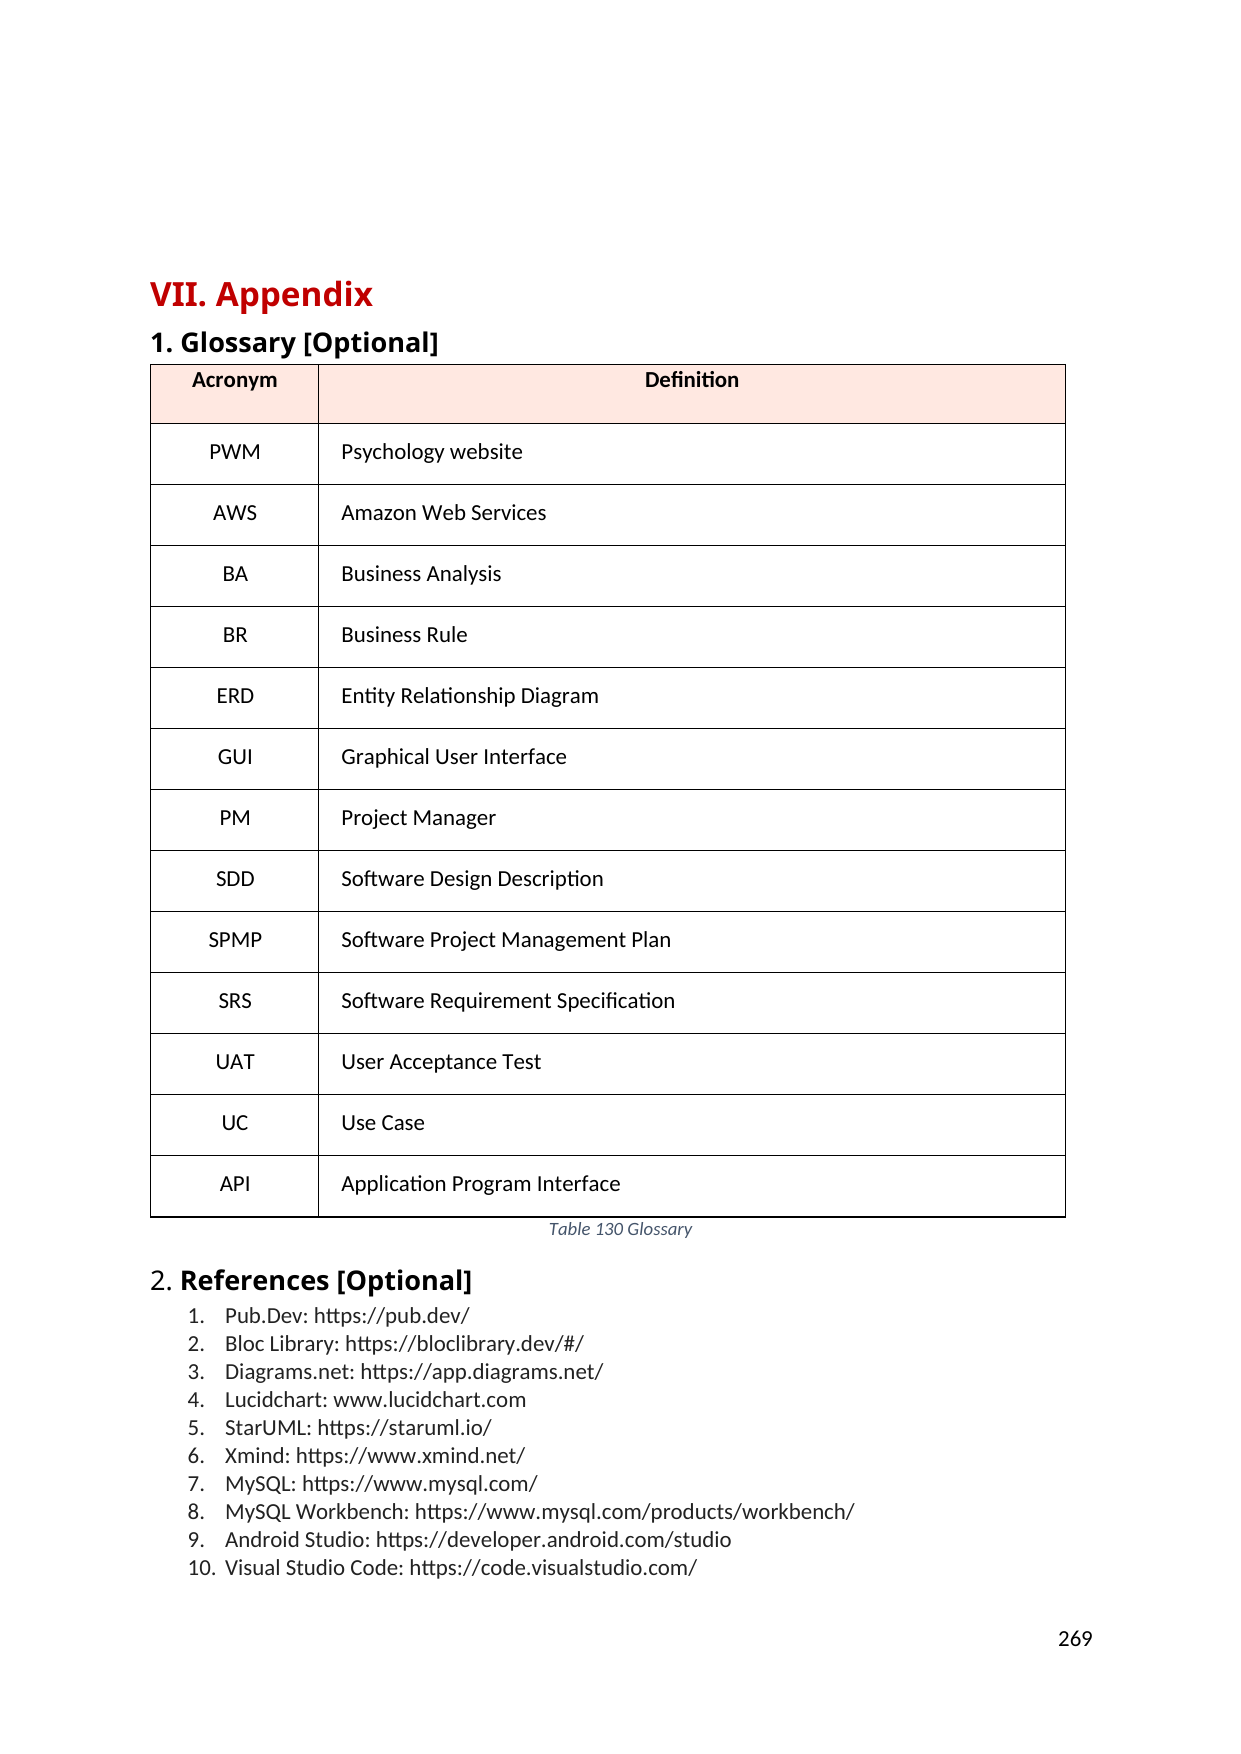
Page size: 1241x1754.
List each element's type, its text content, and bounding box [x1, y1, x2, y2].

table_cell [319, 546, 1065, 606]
list Android Studio: https://developer.android.com/studio [187, 1525, 1093, 1553]
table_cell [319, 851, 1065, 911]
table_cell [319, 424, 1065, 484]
list StarUML: https://staruml.io/ [187, 1413, 1093, 1441]
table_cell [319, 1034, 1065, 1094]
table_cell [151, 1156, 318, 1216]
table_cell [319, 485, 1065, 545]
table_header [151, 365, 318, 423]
subtitle 1. Glossary [Optional] [150, 324, 1093, 361]
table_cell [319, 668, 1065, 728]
list Diagrams.net: https://app.diagrams.net/ [187, 1357, 1093, 1385]
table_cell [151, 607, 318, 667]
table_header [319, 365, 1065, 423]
list Bloc Library: https://bloclibrary.dev/#/ [187, 1329, 1093, 1357]
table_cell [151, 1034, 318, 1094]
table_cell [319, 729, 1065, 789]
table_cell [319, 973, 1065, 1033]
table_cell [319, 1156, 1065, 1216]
list MySQL Workbench: https://www.mysql.com/products/workbench/ [187, 1497, 1093, 1525]
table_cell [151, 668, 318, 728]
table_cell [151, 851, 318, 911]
list Pub.Dev: https://pub.dev/ [187, 1301, 1093, 1329]
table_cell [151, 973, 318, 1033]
list MySQL: https://www.mysql.com/ [187, 1469, 1093, 1497]
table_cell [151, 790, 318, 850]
list Lucidchart: www.lucidchart.com [187, 1385, 1093, 1413]
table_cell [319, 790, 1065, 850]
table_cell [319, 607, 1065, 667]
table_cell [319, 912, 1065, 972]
subtitle 2. References [Optional] [150, 1261, 1093, 1298]
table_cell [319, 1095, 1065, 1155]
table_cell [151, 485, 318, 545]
subtitle VII. Appendix [150, 271, 1093, 316]
list Visual Studio Code: https://code.visualstudio.com/ [187, 1553, 1093, 1581]
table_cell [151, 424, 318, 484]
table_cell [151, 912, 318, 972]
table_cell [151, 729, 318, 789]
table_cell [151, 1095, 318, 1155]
list Xmind: https://www.xmind.net/ [187, 1441, 1093, 1469]
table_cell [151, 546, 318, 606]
